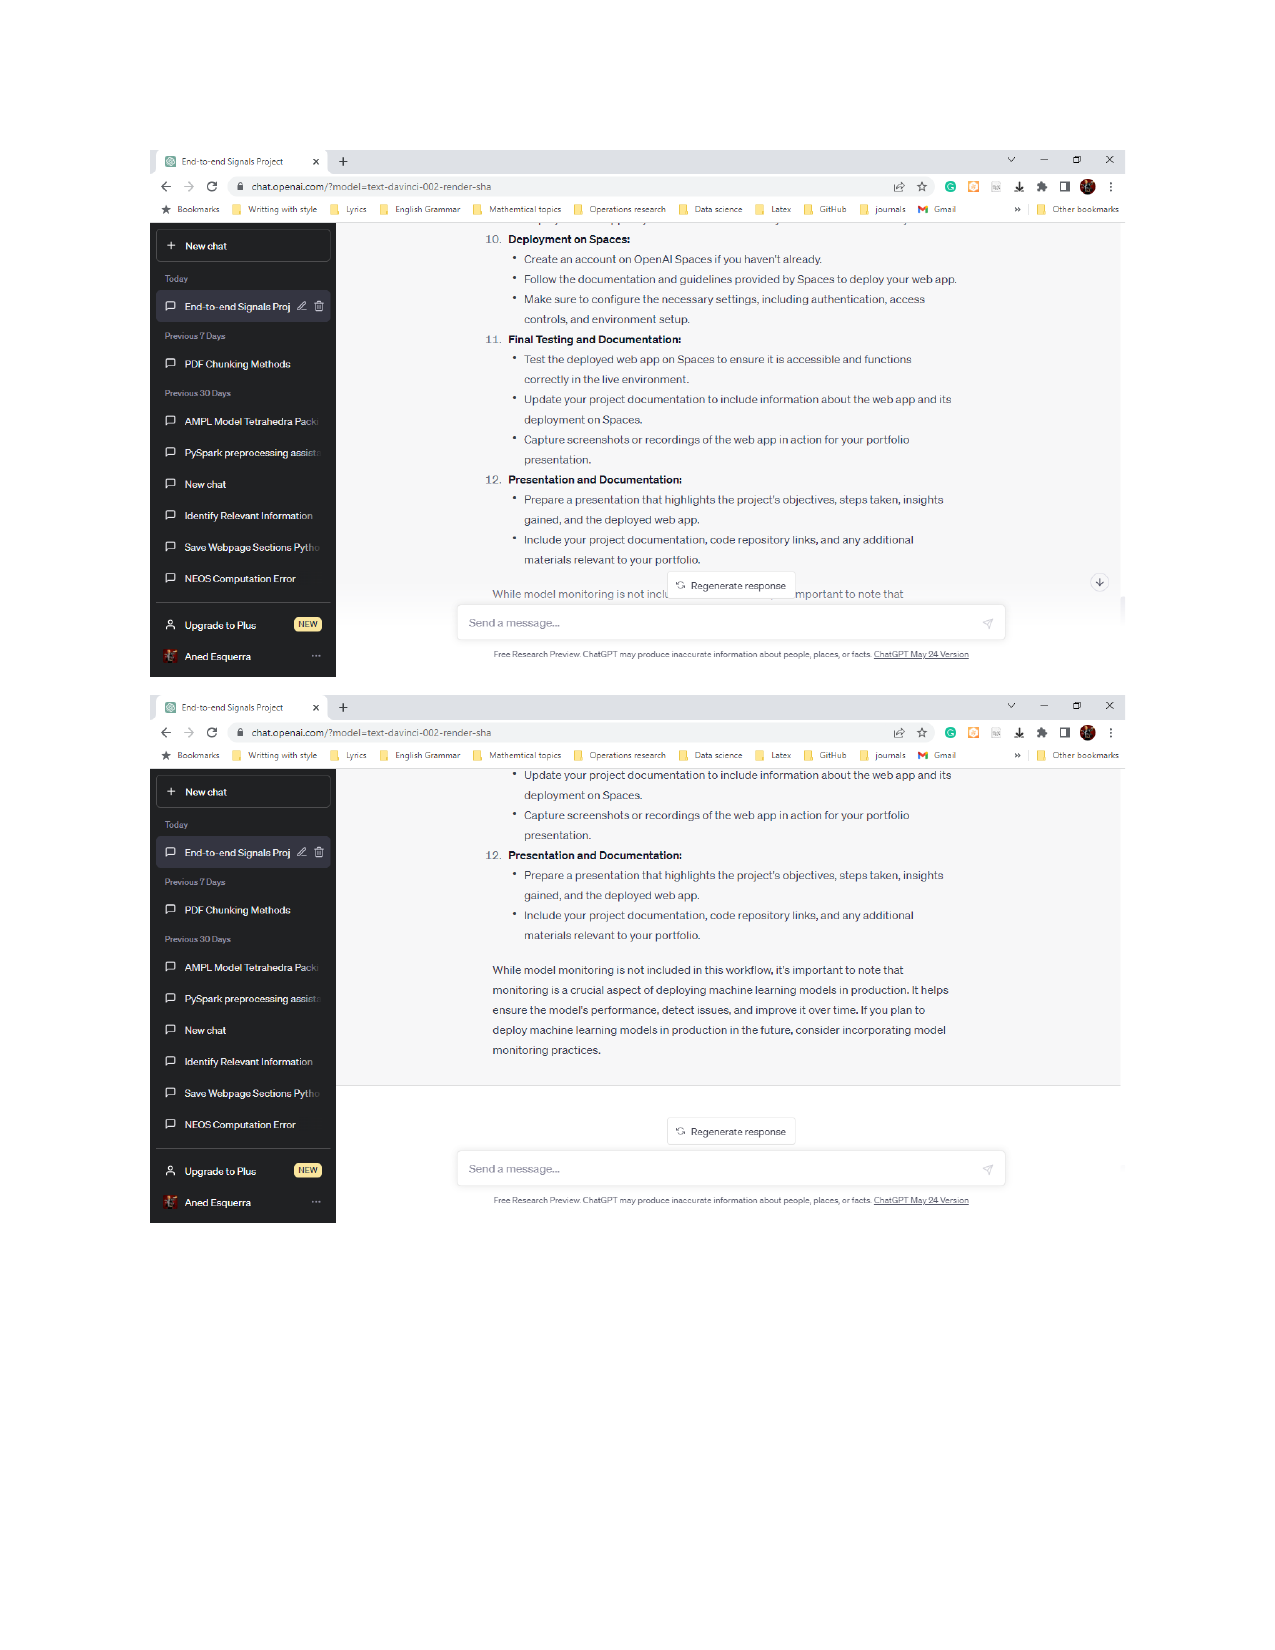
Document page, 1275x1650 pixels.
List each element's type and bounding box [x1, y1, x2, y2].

picture [150, 150, 1125, 677]
picture [150, 695, 1125, 1223]
